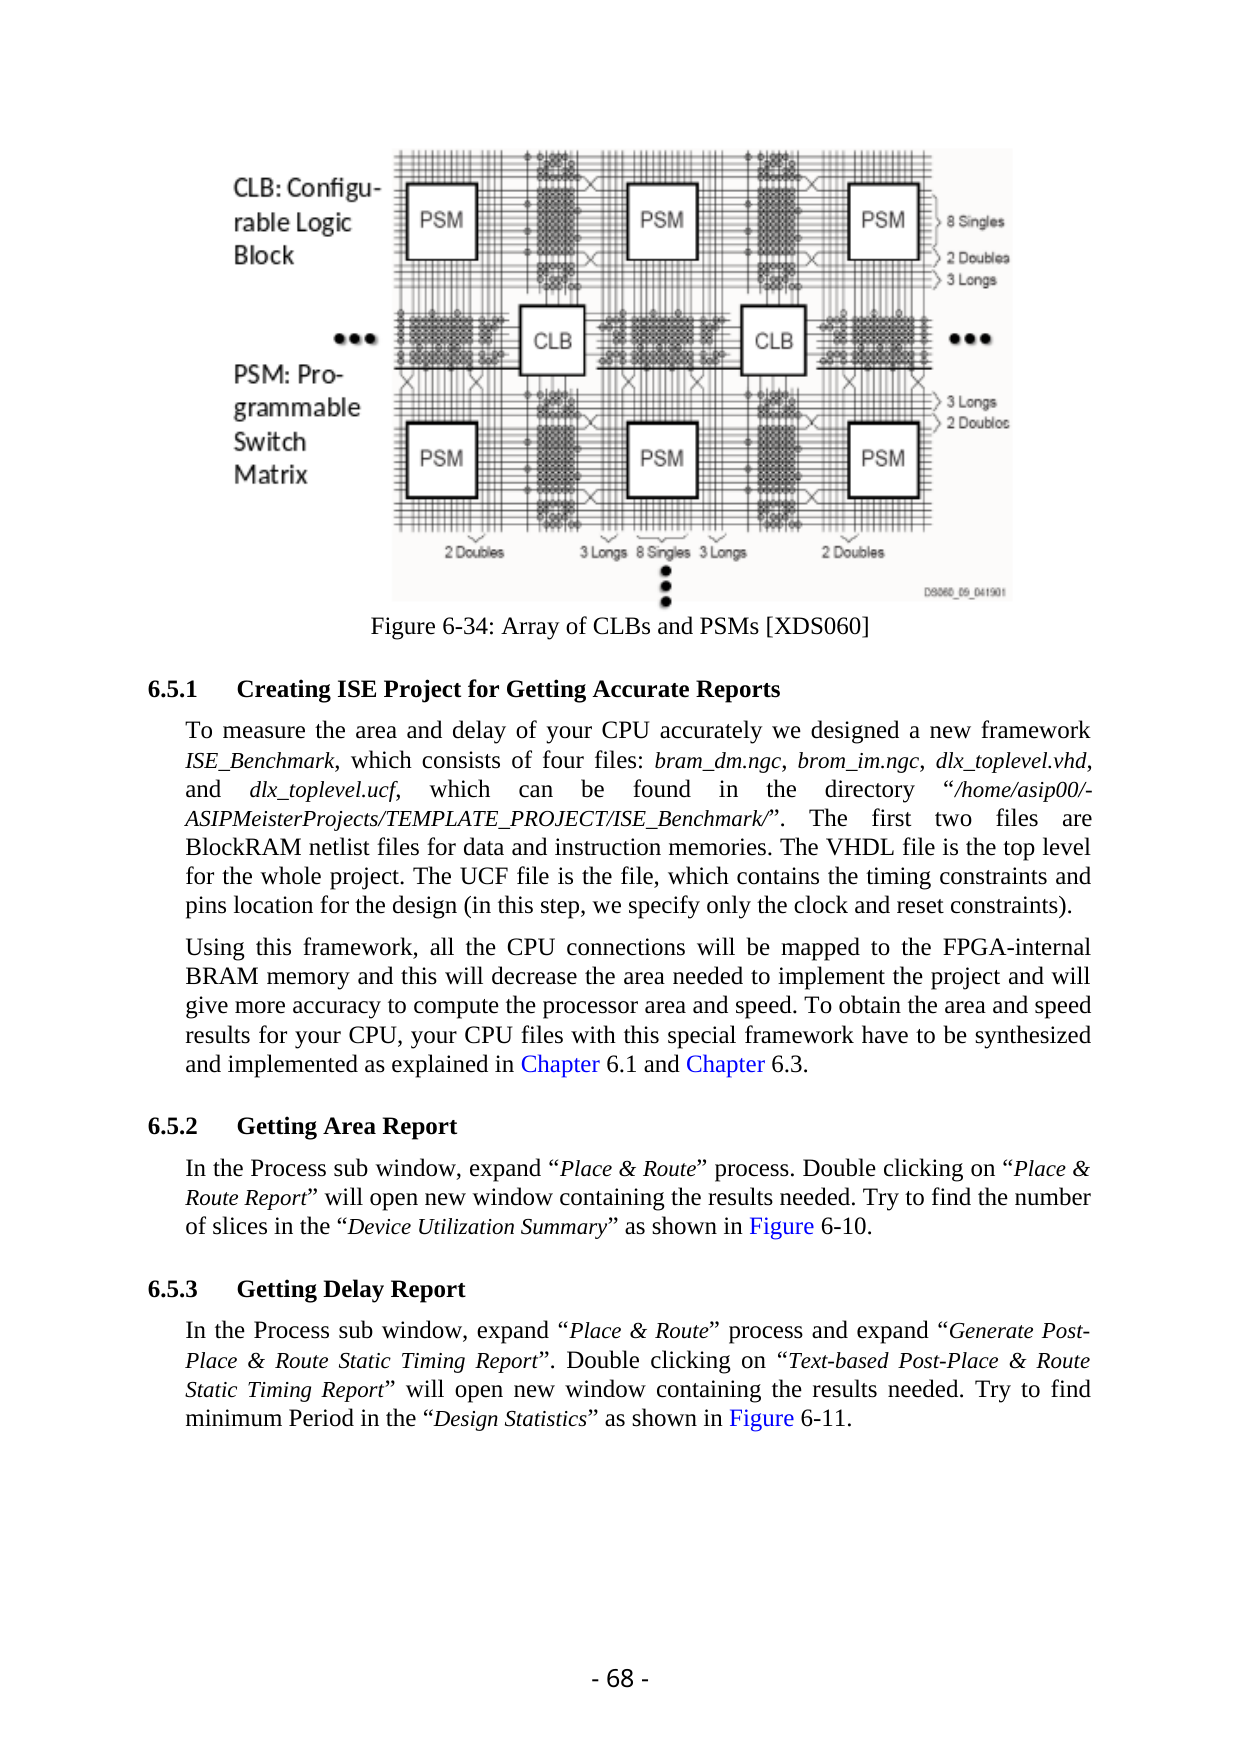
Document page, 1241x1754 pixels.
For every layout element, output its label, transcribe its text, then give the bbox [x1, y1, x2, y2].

subtitle Creating ISE Project for Getting Accurate Reports [148, 665, 1092, 703]
text To measure the area and delay of your CPU accurately we designed a new framework ISE_Benchmark, which consists of four files: bram_dm.ngc, brom_im.ngc, dlx_toplevel.vhd, and dlx_toplevel.ucf, which can be found in the directory “/home/asip00/ASIPMeisterProjects/TEMPLATE_PROJECT/ISE_Benchmark/”. The first two files are BlockRAM netlist files for data and instruction memories. The VHDL file is the top level for the whole project. The UCF file is the file, which contains the timing constraints and pins location for the design (in this step, we specify only the clock and reset constraints). [185, 715, 1092, 919]
subtitle Getting Area Report [148, 1103, 1092, 1140]
text Using this framework, all the CPU connections will be mapped to the FPGA-internal BRAM memory and this will decrease the area needed to implement the project and will give more accuracy to compute the processor area and speed. To obtain the area and speed results for your CPU, your CPU files with this special framework have to be synthesized and implemented as explained in Chapter ‎6.1 and Chapter ‎6.3. [185, 932, 1092, 1078]
subtitle Getting Delay Report [148, 1265, 1092, 1303]
text In the Process sub window, expand “Place & Route” process. Double clicking on “Place & Route Report” will open new window containing the results needed. Try to find the number of slices in the “Device Utilization Summary” as shown in Figure 6-10. [185, 1153, 1092, 1240]
text In the Process sub window, expand “Place & Route” process and expand “Generate Post-Place & Route Static Timing Report”. Double clicking on “Text-based Post-Place & Route Static Timing Report” will open new window containing the results needed. Try to find minimum Period in the “Design Statistics” as shown in Figure 6-11. [185, 1315, 1092, 1432]
